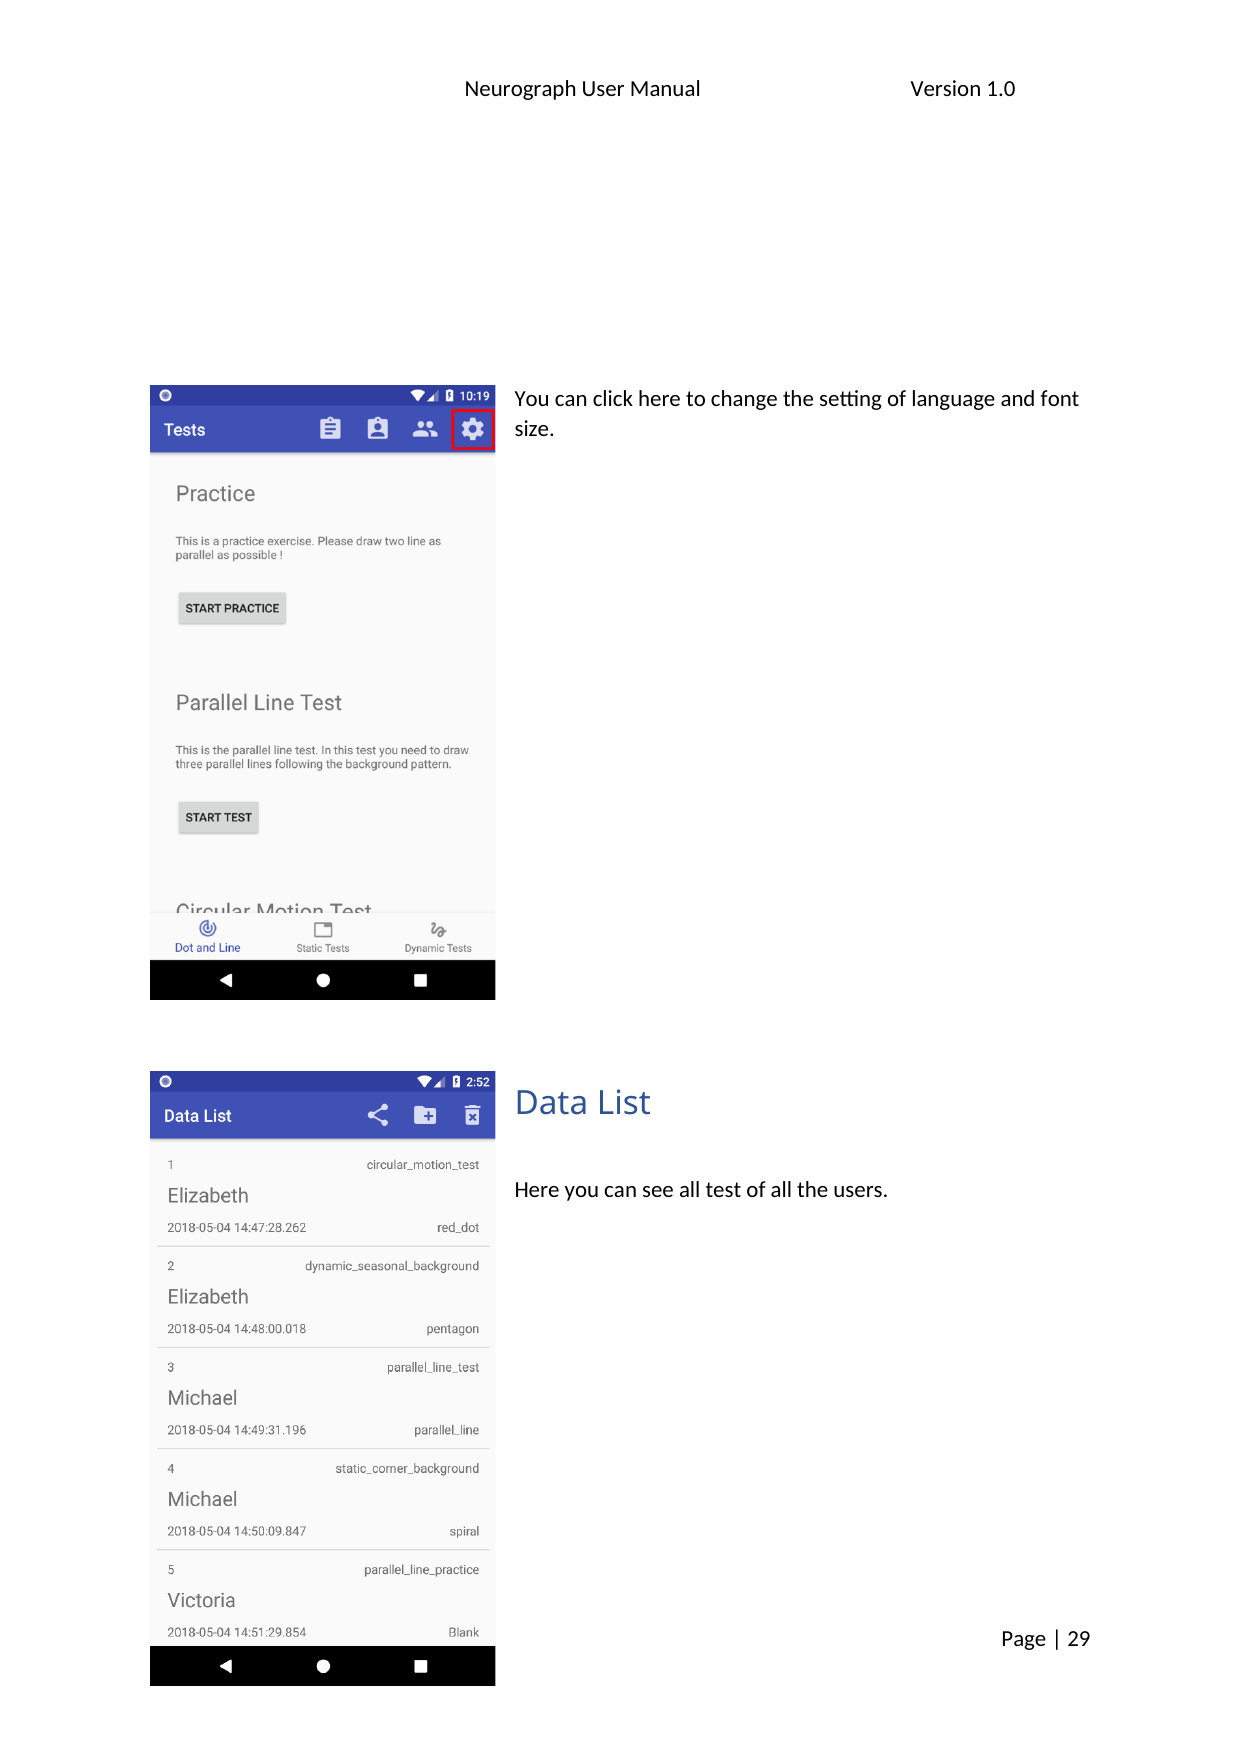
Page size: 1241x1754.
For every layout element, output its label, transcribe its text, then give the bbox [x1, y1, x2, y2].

picture [150, 385, 496, 1000]
subtitle Data List [496, 1079, 1090, 1124]
text You can click here to change the setting of language and font size. [150, 384, 1090, 443]
picture [150, 1071, 496, 1686]
text Here you can see all test of all the users. [496, 1175, 1090, 1203]
